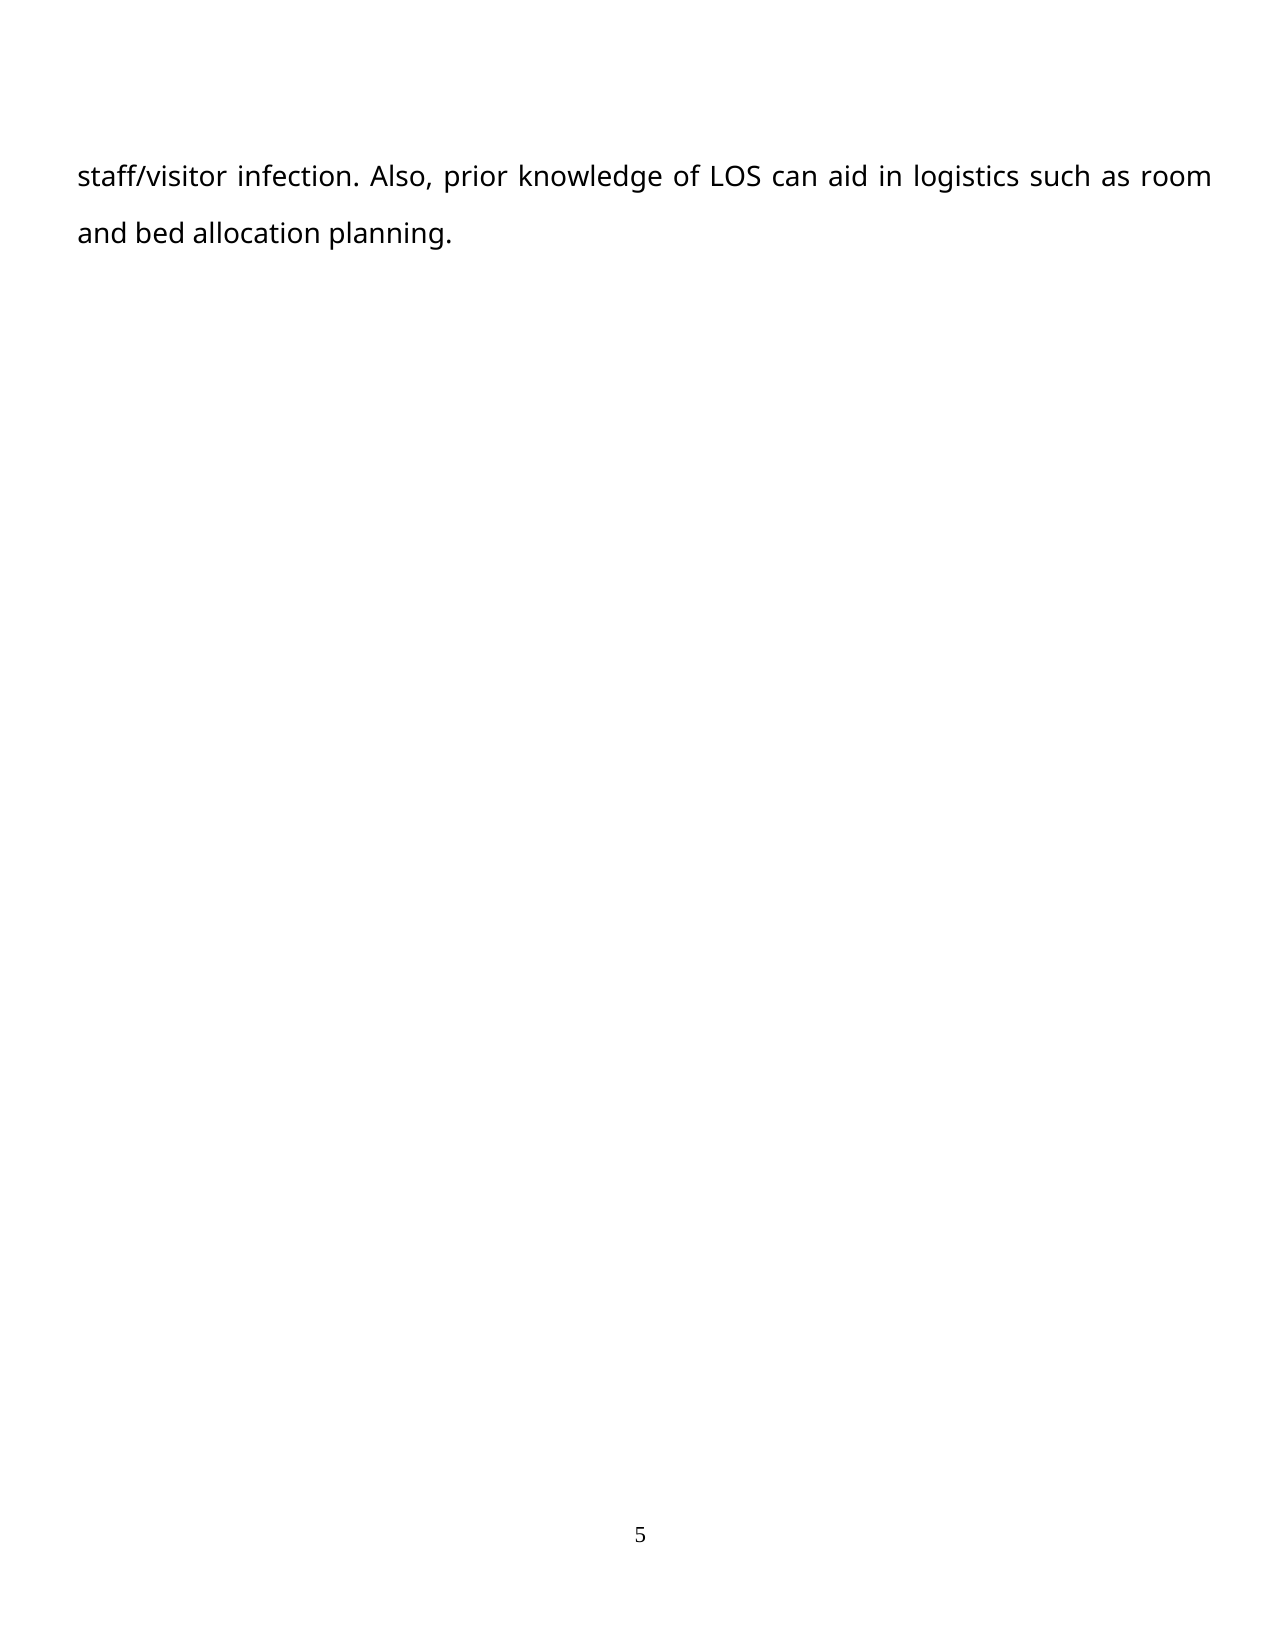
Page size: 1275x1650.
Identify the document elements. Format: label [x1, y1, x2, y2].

text [77, 156, 1214, 252]
